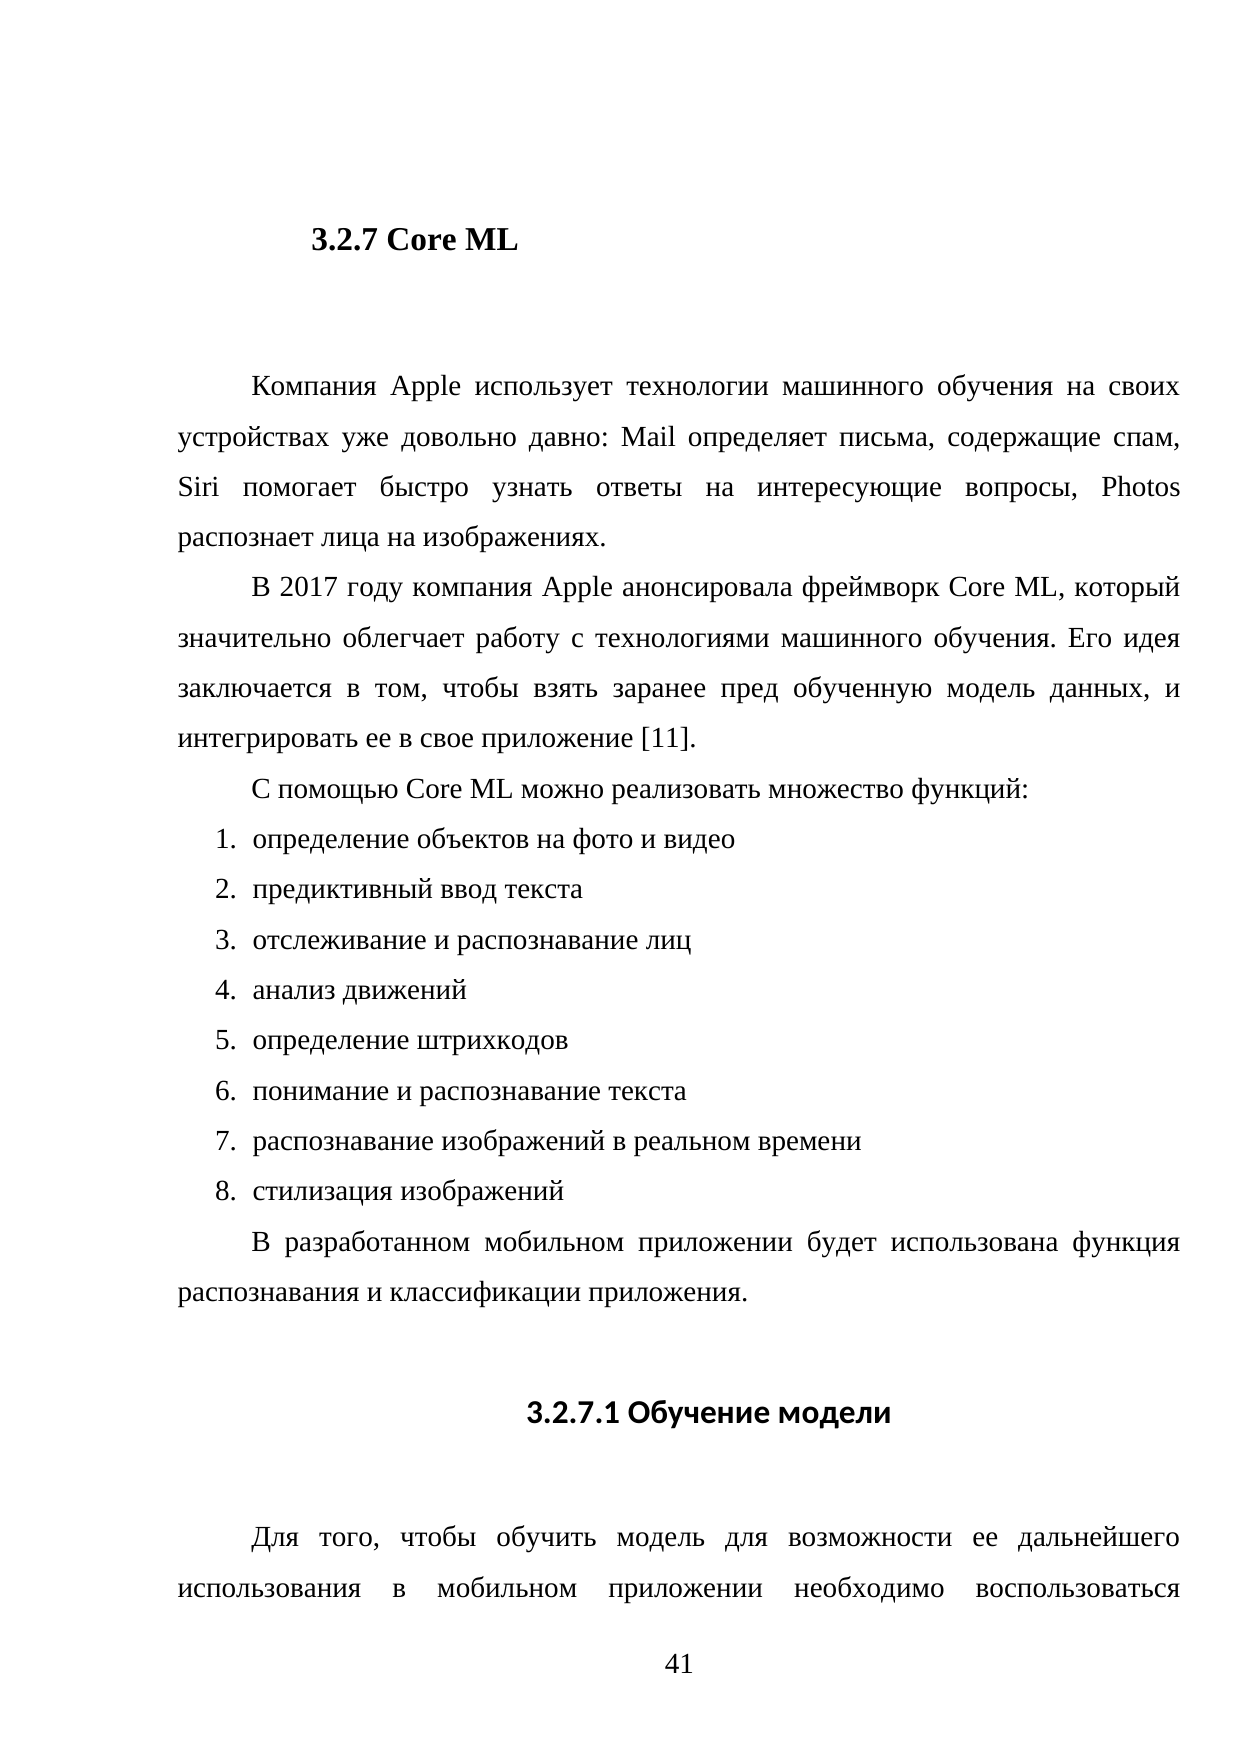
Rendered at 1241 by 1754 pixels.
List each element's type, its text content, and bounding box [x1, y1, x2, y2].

text С помощью Core ML можно реализовать множество функций: [177, 771, 1181, 804]
subtitle Core ML [236, 219, 1181, 257]
list определение объектов на фото и видео [215, 821, 1181, 855]
list понимание и распознавание текста [215, 1073, 1181, 1106]
text Компания Apple использует технологии машинного обучения на своих устройствах уже довольно давно: Mail определяет письма, содержащие спам, Siri помогает быстро узнать ответы на интересующие вопросы, Photos распознает лица на изображениях. [177, 368, 1181, 553]
text В разработанном мобильном приложении будет использована функция распознавания и классификации приложения. [177, 1224, 1181, 1307]
text В 2017 году компания Apple анонсировала фреймворк Core ML, который значительно облегчает работу с технологиями машинного обучения. Его идея заключается в том, чтобы взять заранее пред обученную модель данных, и интегрировать ее в свое приложение [11]. [177, 569, 1181, 754]
list стилизация изображений [215, 1173, 1181, 1207]
list распознавание изображений в реальном времени [215, 1123, 1181, 1157]
list определение штрихкодов [215, 1022, 1181, 1056]
list анализ движений [215, 972, 1181, 1006]
list отслеживание и распознавание лиц [215, 922, 1181, 955]
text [177, 1519, 1181, 1603]
subtitle 3.2.7.1 Обучение модели [236, 1391, 1181, 1432]
list предиктивный ввод текста [215, 871, 1181, 905]
